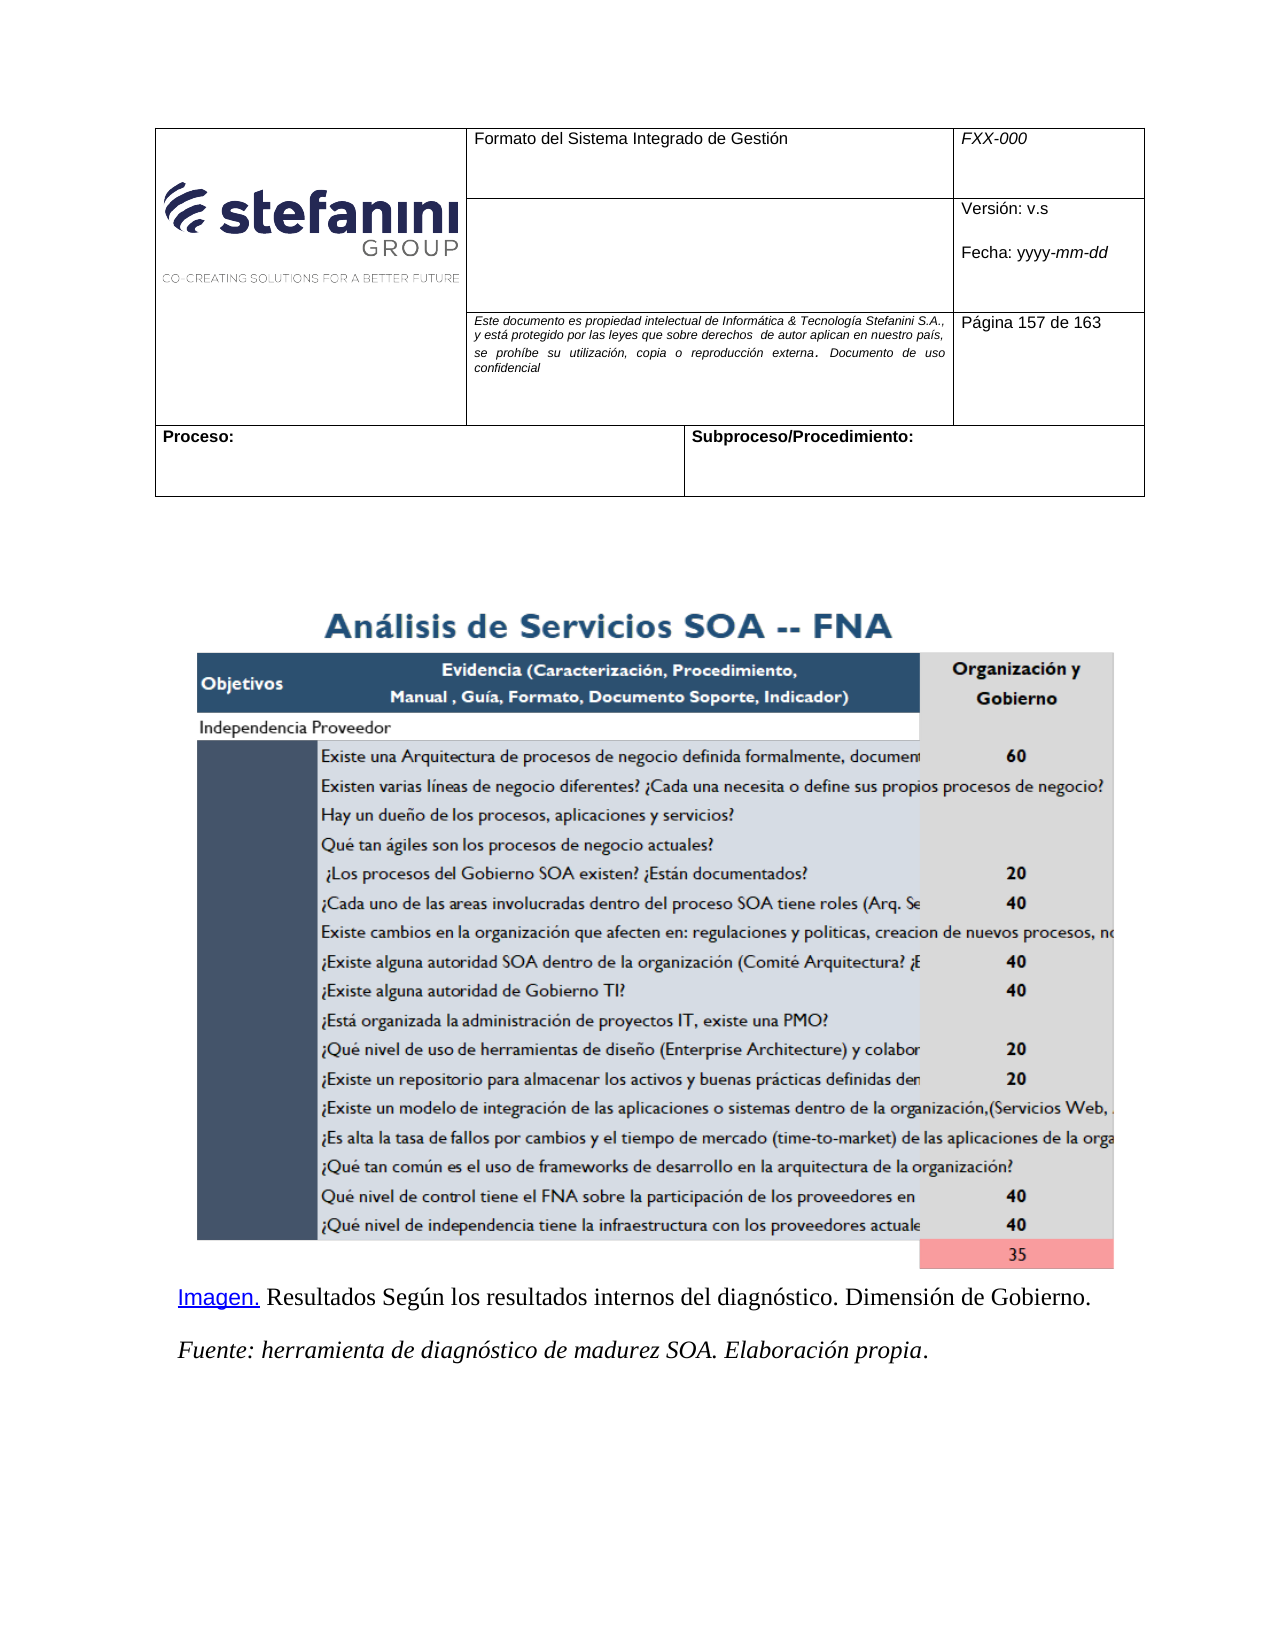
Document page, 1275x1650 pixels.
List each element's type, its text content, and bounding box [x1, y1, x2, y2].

text Imagen. Resultados Según los resultados internos del diagnóstico. Dimensión de Gobierno. [177, 1282, 1098, 1311]
picture [162, 182, 460, 286]
picture [196, 599, 1115, 1270]
text Fuente: herramienta de diagnóstico de madurez SOA. Elaboración propia. [177, 1336, 1098, 1364]
